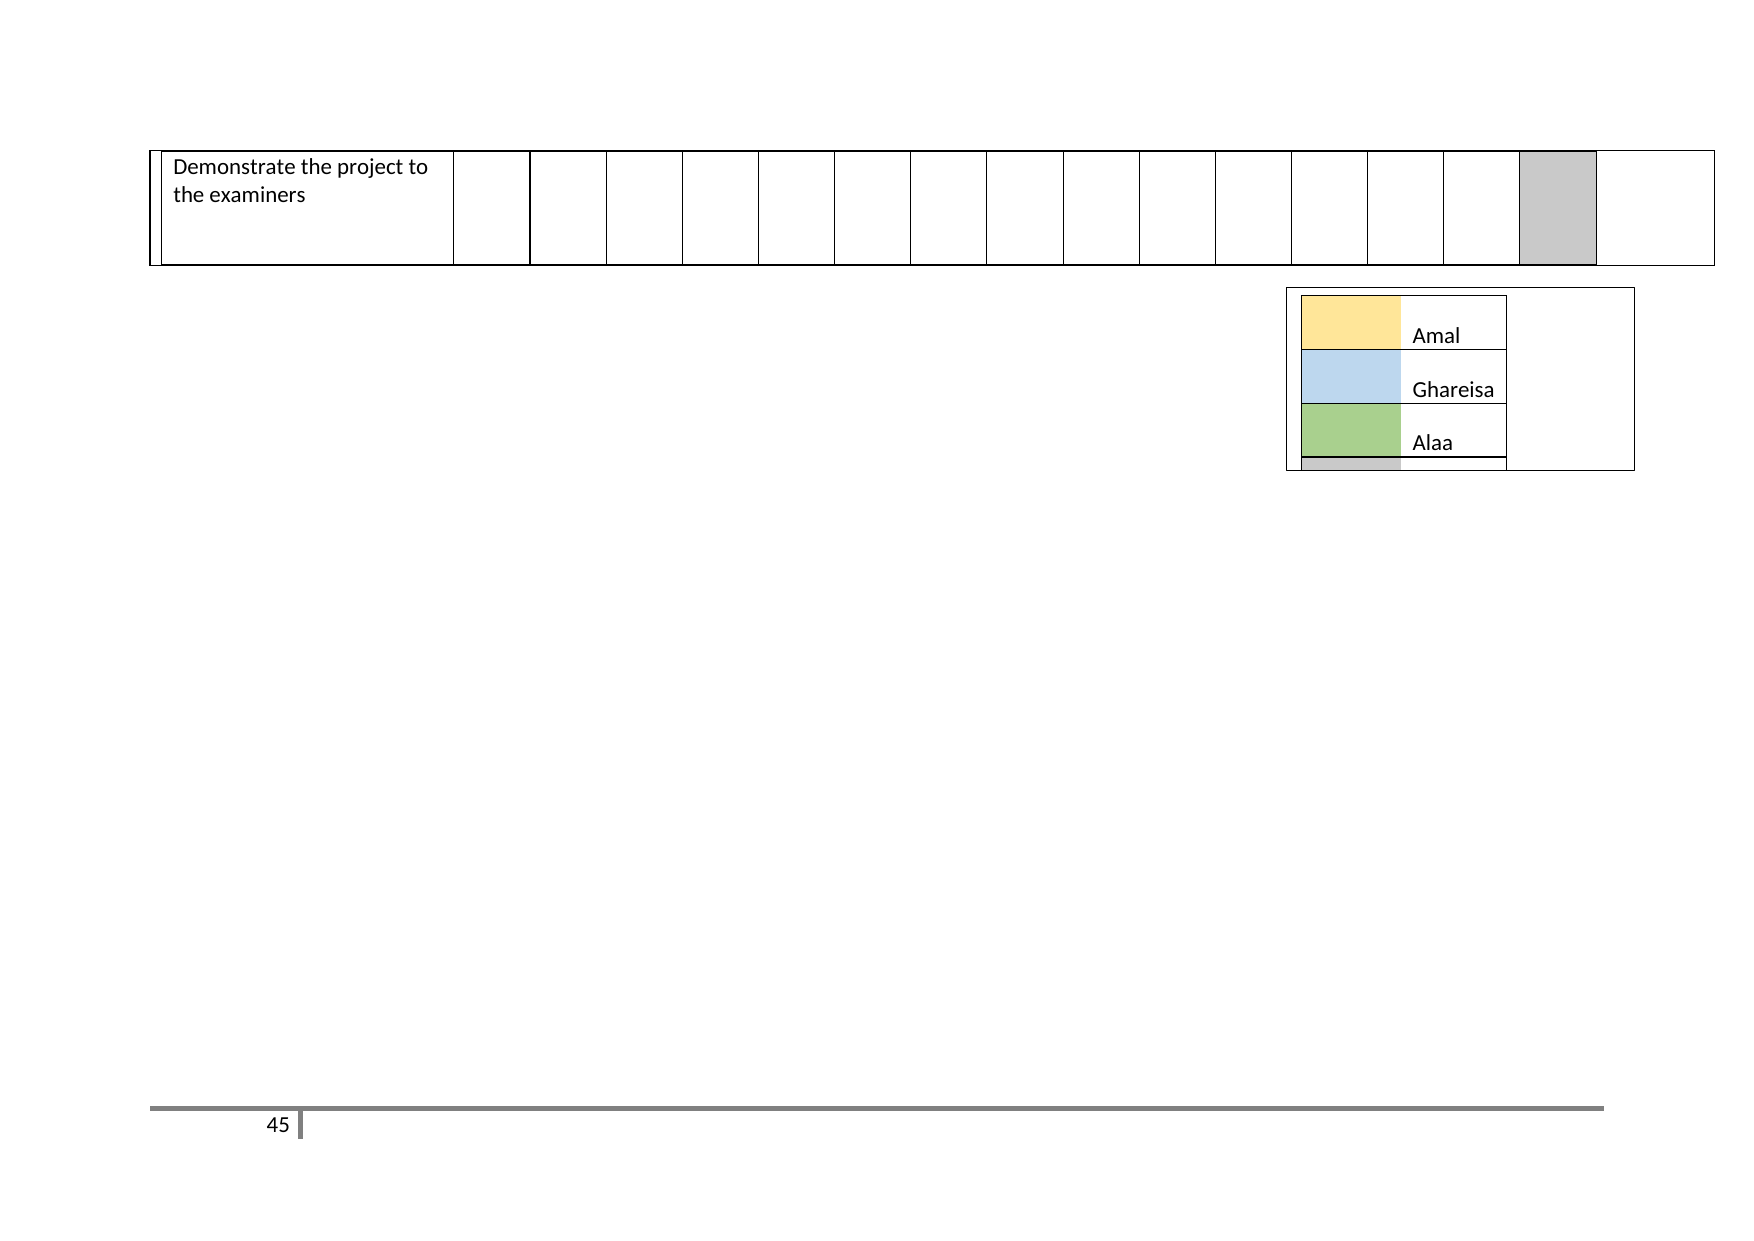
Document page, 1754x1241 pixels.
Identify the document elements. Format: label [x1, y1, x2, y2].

table_header [151, 151, 161, 265]
table_header [531, 152, 606, 264]
table_header [1064, 152, 1139, 264]
table_header [454, 152, 529, 264]
table_header [911, 152, 986, 264]
table_header [607, 152, 682, 264]
table_header [1368, 152, 1443, 264]
table_header [1597, 151, 1714, 265]
table_header [1216, 152, 1291, 264]
table_header [1292, 152, 1367, 264]
table_header [162, 152, 453, 264]
table_header [835, 152, 910, 264]
table_header [683, 152, 758, 264]
table_header [1140, 152, 1215, 264]
table_header [987, 152, 1063, 264]
table_header [759, 152, 834, 264]
table_header [1444, 152, 1519, 264]
